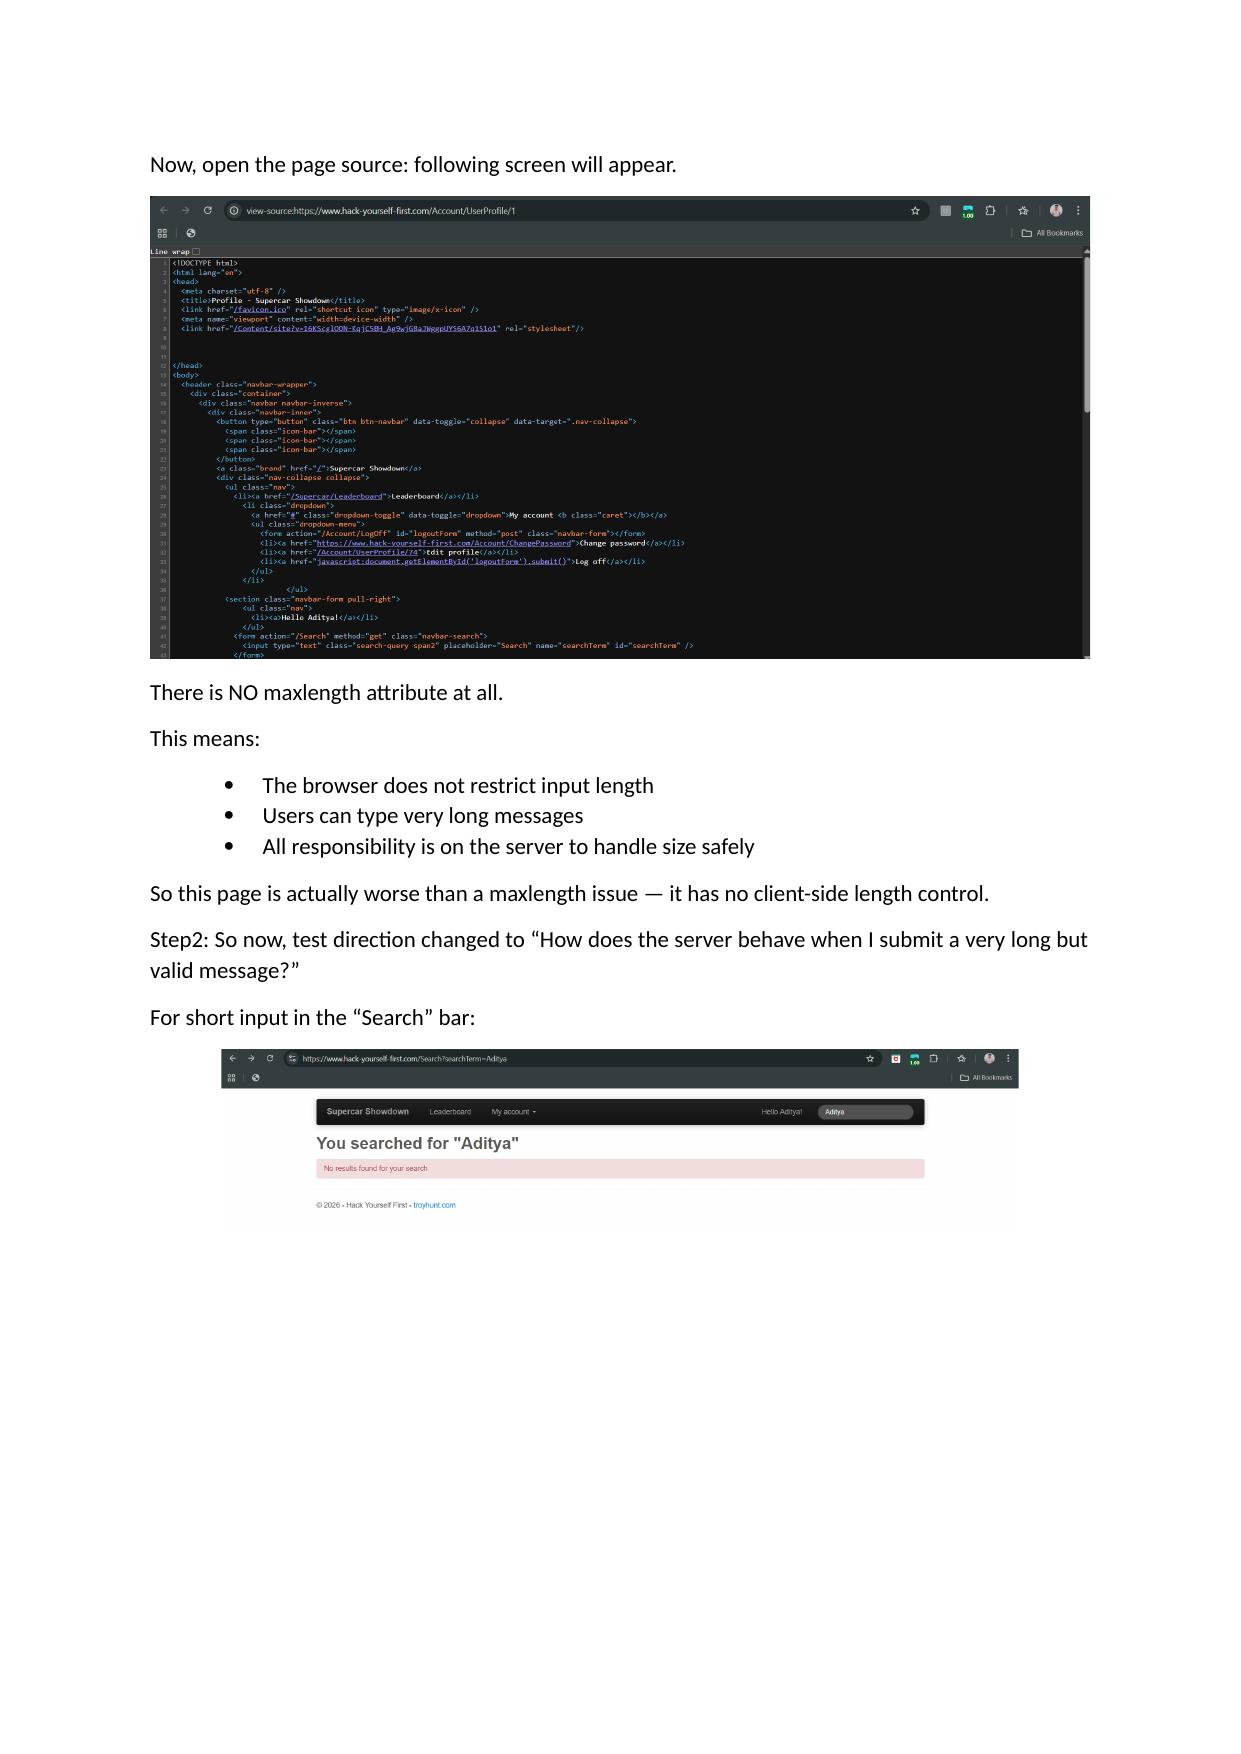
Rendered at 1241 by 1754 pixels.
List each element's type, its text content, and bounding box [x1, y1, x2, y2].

text Step2: So now, test direction changed to “How does the server behave when I submit a very long but valid message?” [150, 926, 1090, 984]
text This means: [150, 724, 1090, 753]
list All responsibility is on the server to handle size safely [225, 832, 1090, 860]
list Users can type very long messages [225, 802, 1090, 830]
text For short input in the “Search” bar: [150, 1003, 1090, 1031]
text There is NO maxlength attribute at all. [150, 678, 1090, 706]
picture [221, 1049, 1019, 1235]
picture [150, 196, 1091, 659]
list The browser does not restrict input length [225, 771, 1090, 799]
text So this page is actually worse than a maxlength issue — it has no client-side length control. [150, 879, 1090, 907]
text Now, open the page source: following screen will appear. [150, 150, 1090, 178]
